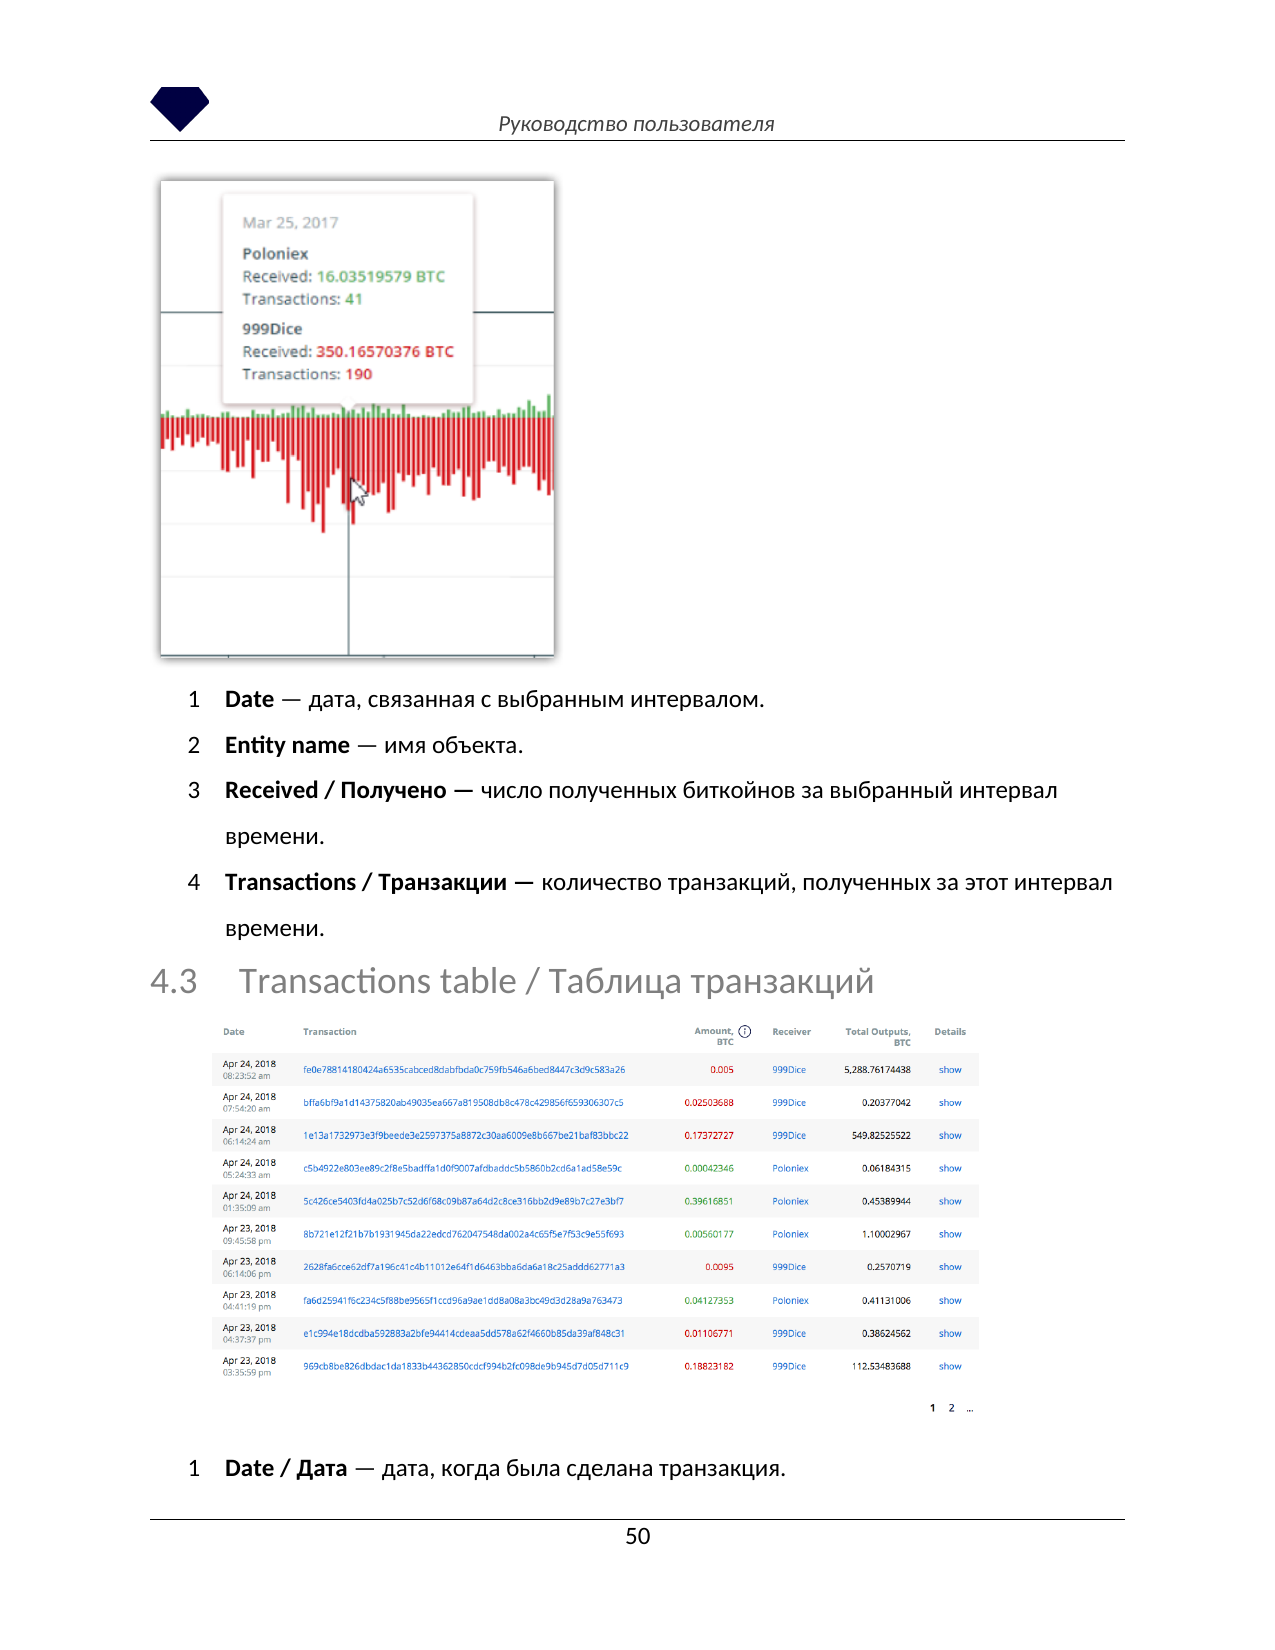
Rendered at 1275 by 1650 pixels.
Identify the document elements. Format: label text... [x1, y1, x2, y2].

subtitle Transactions table / Таблица транзакций [150, 957, 1125, 1003]
list Entity name — имя объекта. [187, 729, 1125, 759]
list Received / Получено — число полученных биткойнов за выбранный интервал времени. [187, 774, 1125, 851]
list Transactions / Транзакции — количество транзакций, полученных за этот интервал времени. [187, 866, 1125, 942]
picture [150, 1003, 1036, 1437]
list Date / Дата — дата, когда была сделана транзакция. [187, 1452, 1125, 1483]
list Date — дата, связанная с выбранным интервалом. [187, 683, 1125, 713]
picture [150, 87, 209, 132]
picture [150, 171, 564, 668]
